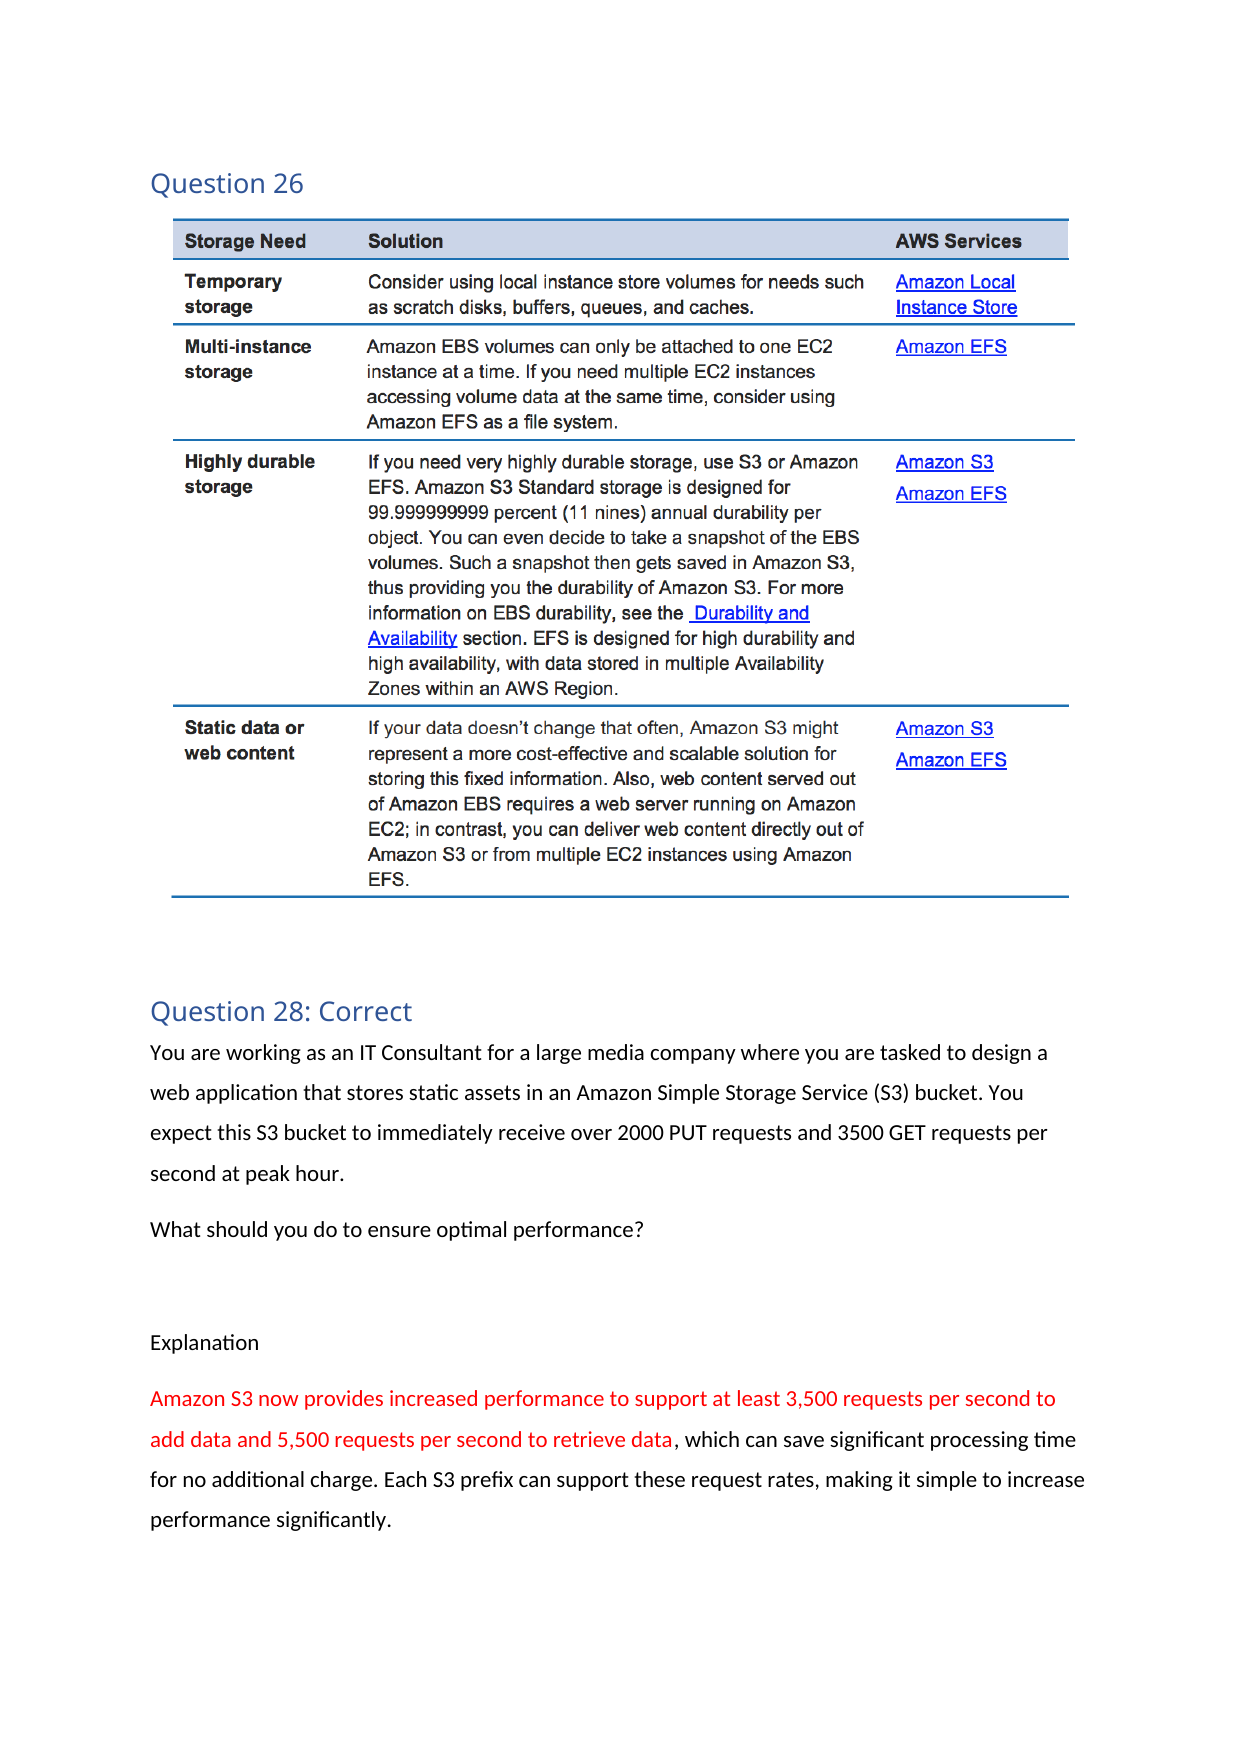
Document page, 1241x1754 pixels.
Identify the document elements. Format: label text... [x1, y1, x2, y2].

text What should you do to ensure optimal performance? [150, 1211, 1090, 1248]
subtitle Question 28: Correct [150, 993, 1090, 1030]
picture [150, 205, 1091, 910]
text Amazon S3 now provides increased performance to support at least 3,500 requests per second to add data and 5,500 requests per second to retrieve data, which can save significant processing time for no additional charge. Each S3 prefix can support these request rates, making it simple to increase performance significantly. [150, 1380, 1090, 1538]
subtitle Question 26 [150, 164, 1090, 202]
text Explanation [150, 1323, 1090, 1361]
text You are working as an IT Consultant for a large media company where you are tasked to design a web application that stores static assets in an Amazon Simple Storage Service (S3) bucket. You expect this S3 bucket to immediately receive over 2000 PUT requests and 3500 GET requests per second at peak hour. [150, 1033, 1090, 1192]
